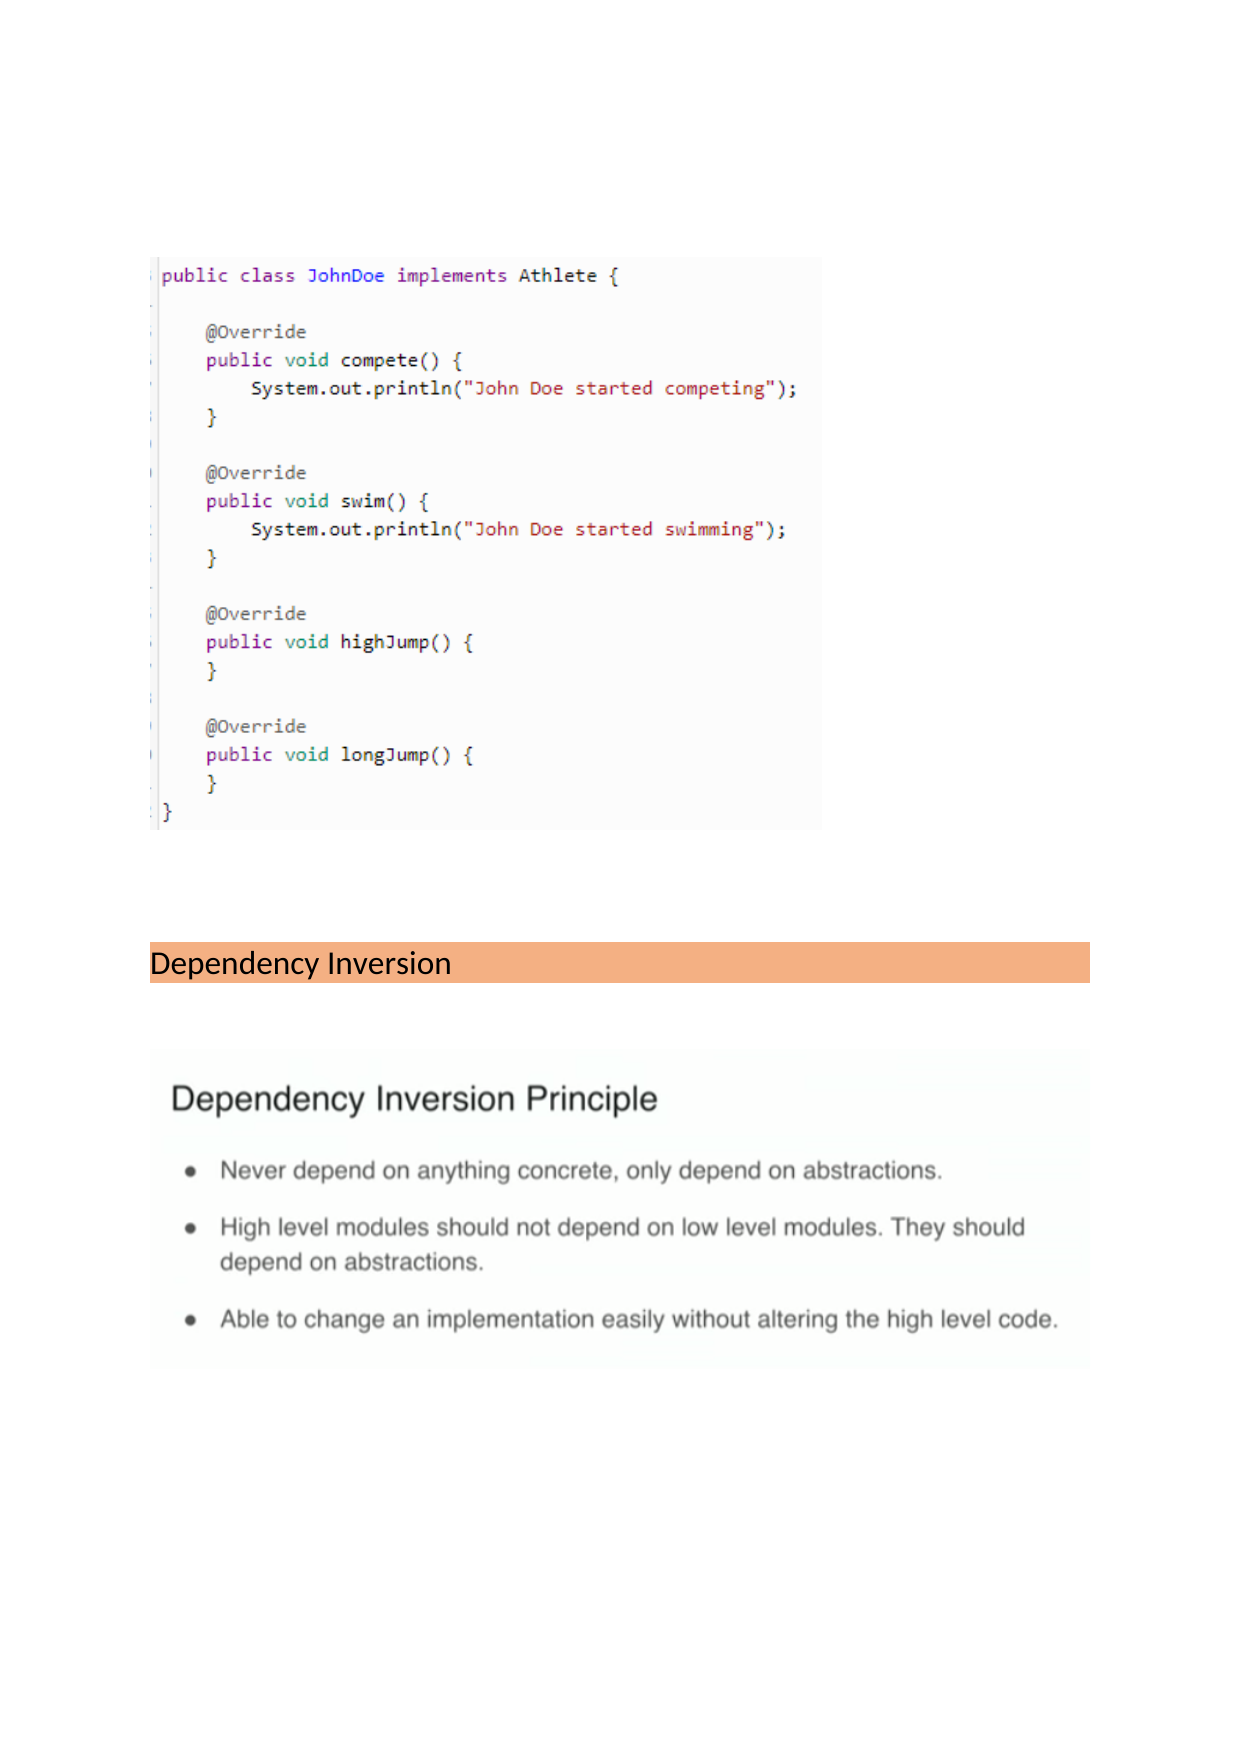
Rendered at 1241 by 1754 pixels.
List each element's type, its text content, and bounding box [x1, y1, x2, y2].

picture [150, 257, 822, 830]
picture [150, 1049, 1091, 1369]
text Dependency Inversion [150, 942, 1090, 983]
